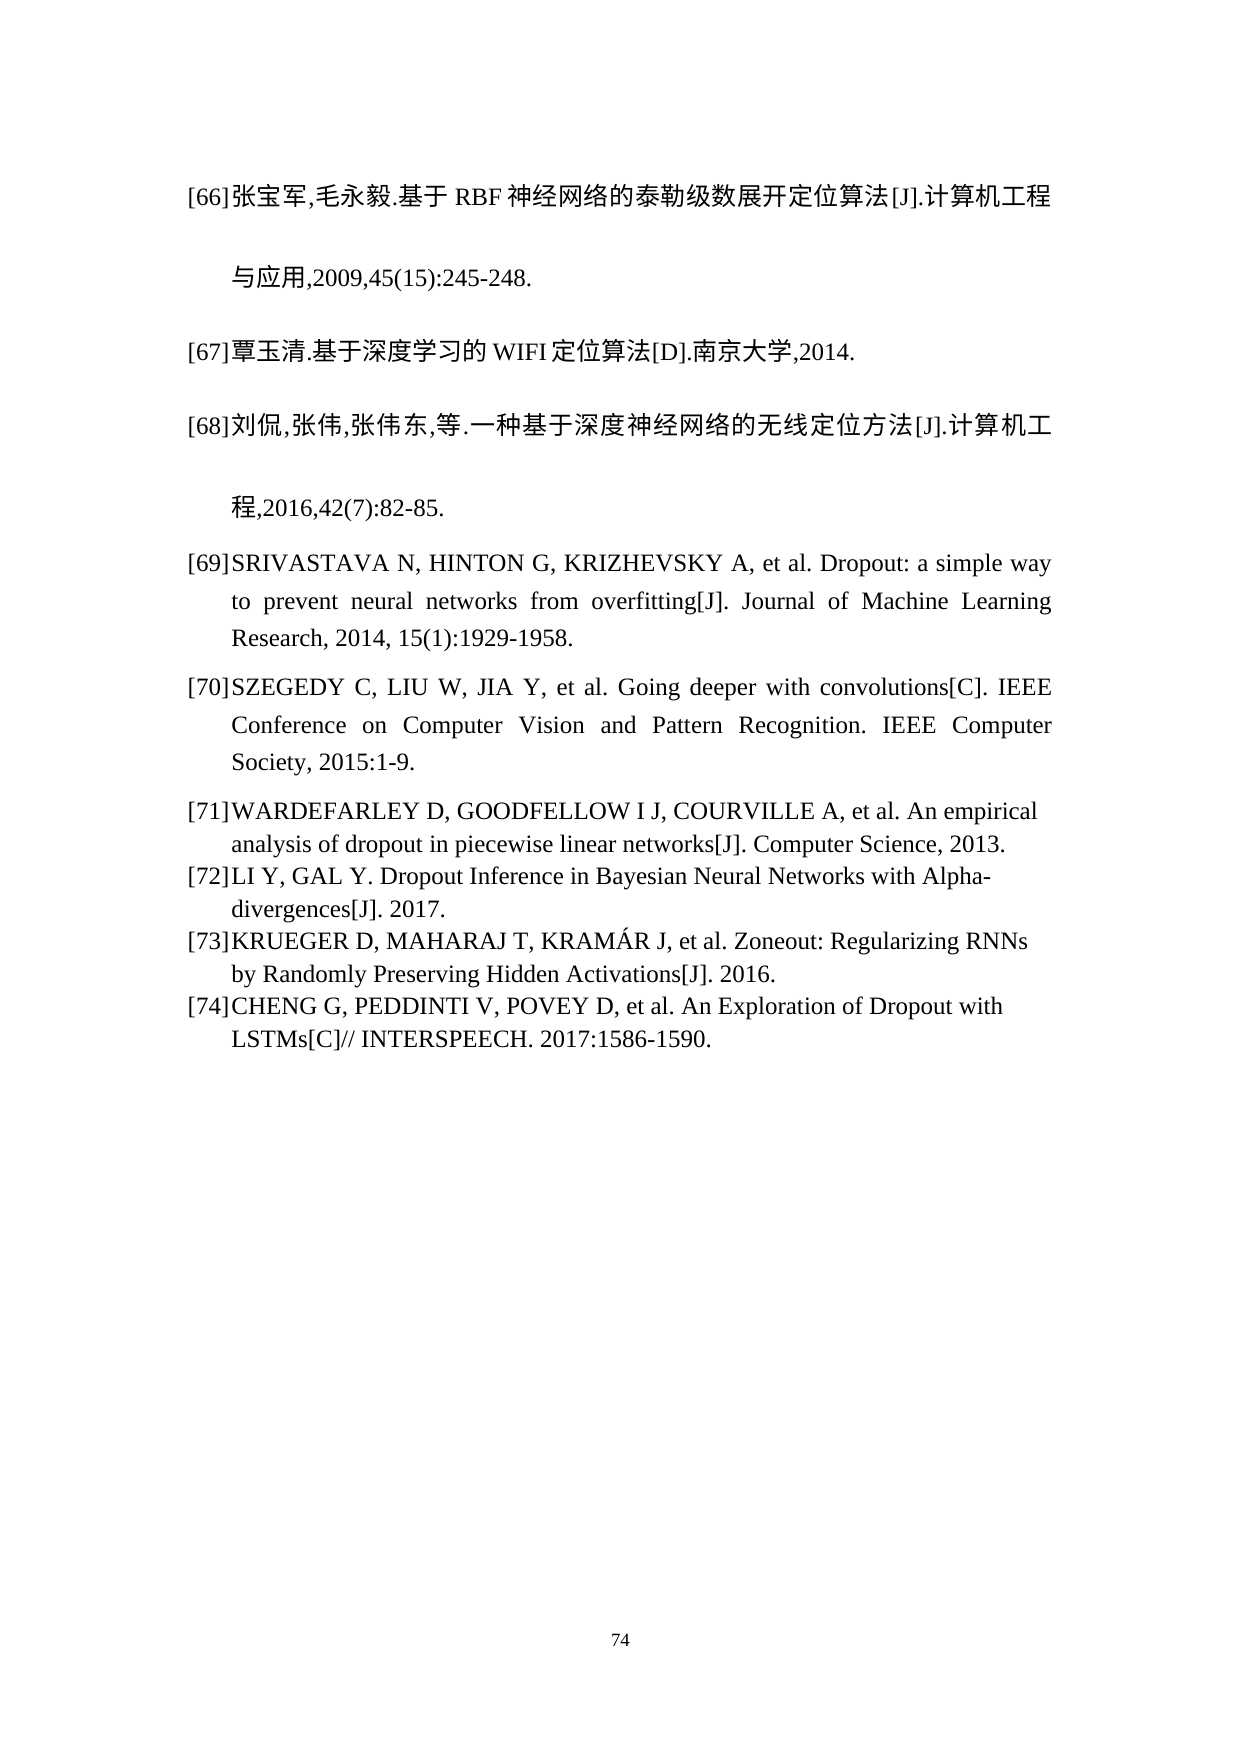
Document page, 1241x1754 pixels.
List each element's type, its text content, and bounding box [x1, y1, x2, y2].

list SRIVASTAVA N, HINTON G, KRIZHEVSKY A, et al. Dropout: a simple way to prevent neural networks from overfitting[J]. Journal of Machine Learning Research, 2014, 15(1):1929-1958. [187, 547, 1053, 654]
list LI Y, GAL Y. Dropout Inference in Bayesian Neural Networks with Alpha-divergences[J]. 2017. [187, 859, 1053, 924]
list 张宝军,毛永毅.基于RBF神经网络的泰勒级数展开定位算法[J].计算机工程与应用,2009,45(15):245-248. [187, 162, 1053, 308]
list WARDEFARLEY D, GOODFELLOW I J, COURVILLE A, et al. An empirical analysis of dropout in piecewise linear networks[J]. Computer Science, 2013. [187, 794, 1053, 859]
list KRUEGER D, MAHARAJ T, KRAMÁR J, et al. Zoneout: Regularizing RNNs by Randomly Preserving Hidden Activations[J]. 2016. [187, 924, 1053, 989]
list 覃玉清.基于深度学习的WIFI定位算法[D].南京大学,2014. [187, 317, 1053, 382]
list SZEGEDY C, LIU W, JIA Y, et al. Going deeper with convolutions[C]. IEEE Conference on Computer Vision and Pattern Recognition. IEEE Computer Society, 2015:1-9. [187, 671, 1053, 778]
list 刘侃,张伟,张伟东,等.一种基于深度神经网络的无线定位方法[J].计算机工程,2016,42(7):82-85. [187, 391, 1053, 538]
list CHENG G, PEDDINTI V, POVEY D, et al. An Exploration of Dropout with LSTMs[C]// INTERSPEECH. 2017:1586-1590. [187, 989, 1053, 1054]
